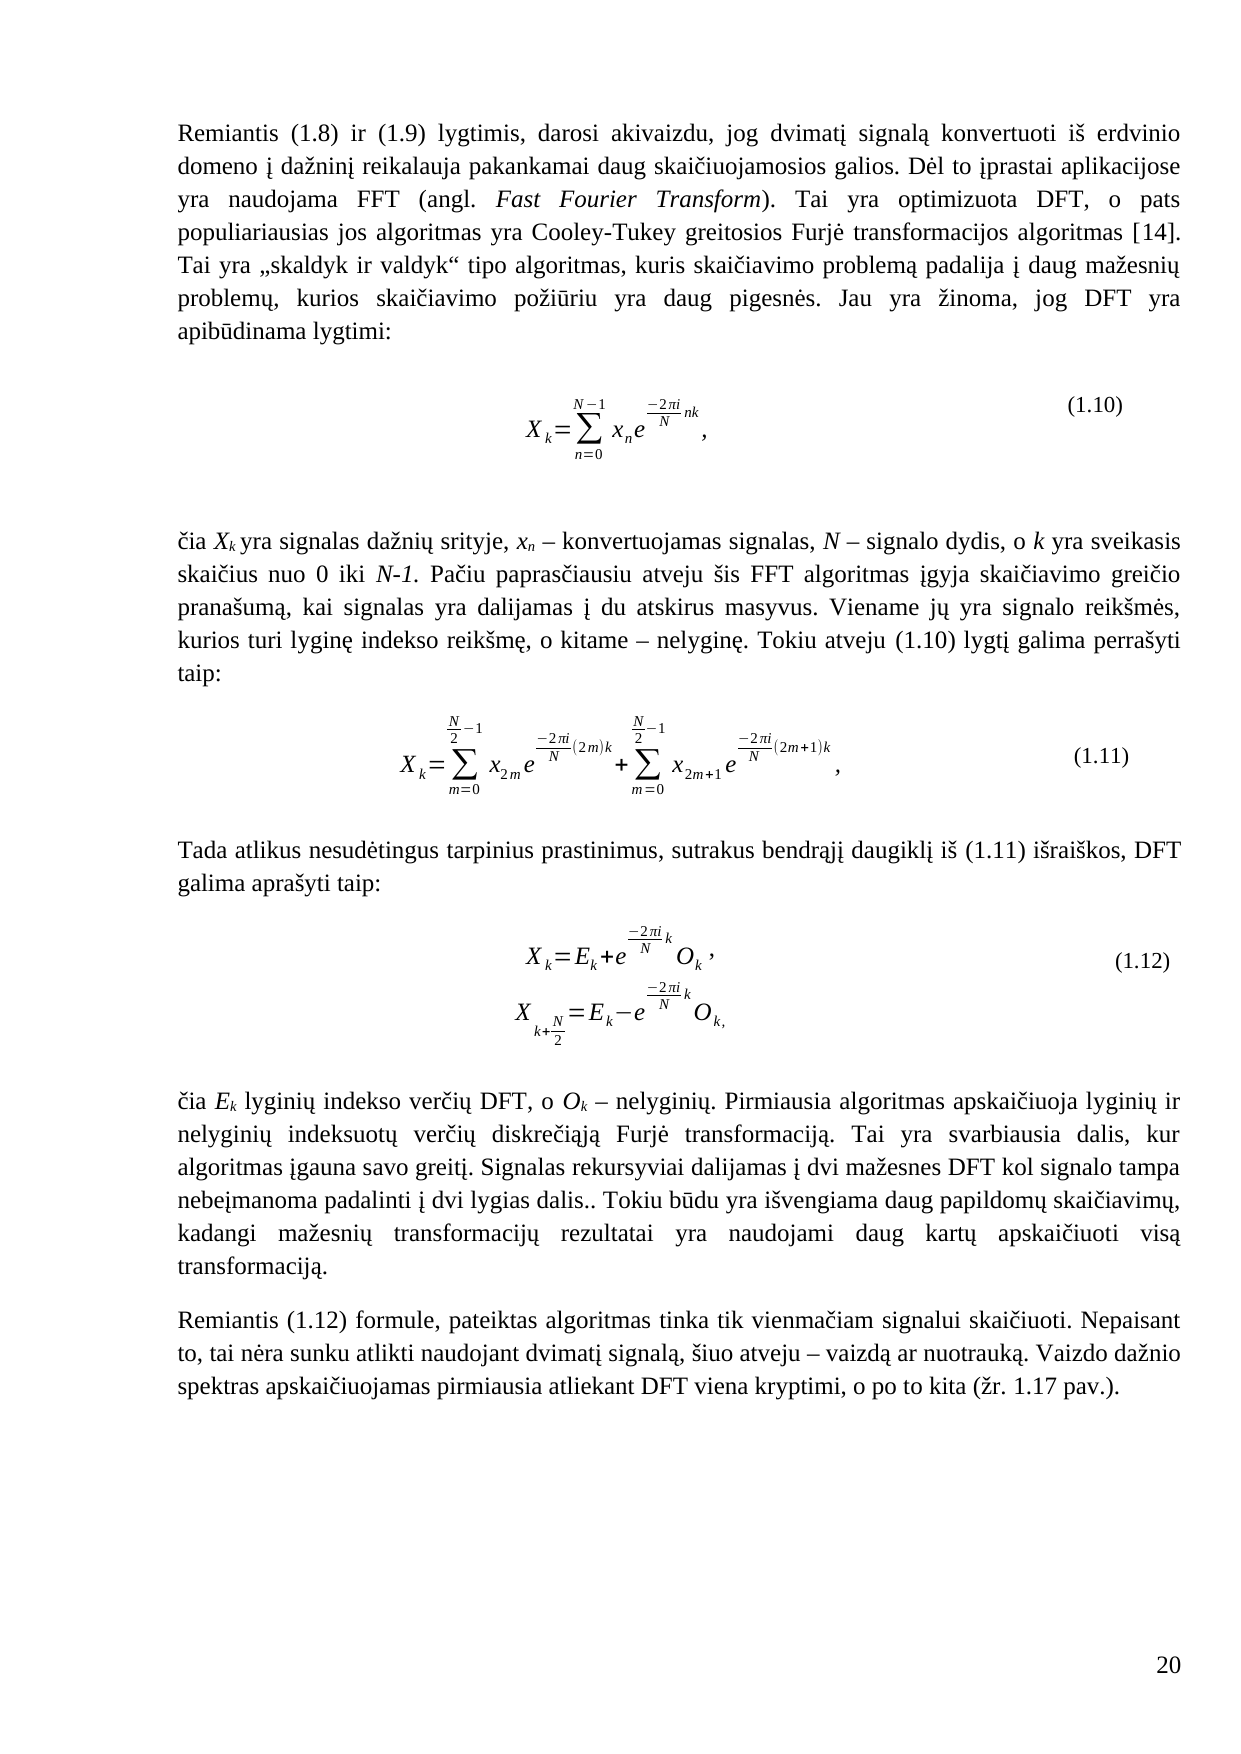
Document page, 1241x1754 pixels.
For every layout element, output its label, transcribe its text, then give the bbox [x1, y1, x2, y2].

text čia Ek lyginių indekso verčių DFT, o Ok – nelyginių. Pirmiausia algoritmas apskaičiuoja lyginių ir nelyginių indeksuotų verčių diskrečiąją Furjė transformaciją. Tai yra svarbiausia dalis, kur algoritmas įgauna savo greitį. Signalas rekursyviai dalijamas į dvi mažesnes DFT kol signalo tampa nebeįmanoma padalinti į dvi lygias dalis.. Tokiu būdu yra išvengiama daug papildomų skaičiavimų, kadangi mažesnių transformacijų rezultatai yra naudojami daug kartų apskaičiuoti visą transformaciją. [177, 1086, 1181, 1280]
text čia Xk yra signalas dažnių srityje, xn – konvertuojamas signalas, N – signalo dydis, o k yra sveikasis skaičius nuo 0 iki N-1. Pačiu paprasčiausiu atveju šis FFT algoritmas įgyja skaičiavimo greičio pranašumą, kai signalas yra dalijamas į du atskirus masyvus. Viename jų yra signalo reikšmės, kurios turi lyginę indekso reikšmę, o kitame – nelyginę. Tokiu atveju (1.10) lygtį galima perrašyti taip: [177, 526, 1181, 687]
text Tada atlikus nesudėtingus tarpinius prastinimus, sutrakus bendrąjį daugiklį iš (1.11) išraiškos, DFT galima aprašyti taip: [177, 835, 1181, 897]
table_header [177, 712, 1062, 835]
table_header [177, 370, 1056, 526]
table_header (1.12) [1063, 922, 1181, 1086]
table_header (1.11) [1063, 712, 1181, 835]
text Remiantis (1.12) formule, pateiktas algoritmas tinka tik vienmačiam signalui skaičiuoti. Nepaisant to, tai nėra sunku atlikti naudojant dvimatį signalą, šiuo atveju – vaizdą ar nuotrauką. Vaizdo dažnio spektras apskaičiuojamas pirmiausia atliekant DFT viena kryptimi, o po to kita (žr. 1.17 pav.). [177, 1305, 1181, 1399]
table_header , [177, 922, 1062, 1086]
table_header (1.10) [1056, 370, 1134, 526]
text Remiantis (1.8) ir (1.9) lygtimis, darosi akivaizdu, jog dvimatį signalą konvertuoti iš erdvinio domeno į dažninį reikalauja pakankamai daug skaičiuojamosios galios. Dėl to įprastai aplikacijose yra naudojama FFT (angl. Fast Fourier Transform). Tai yra optimizuota DFT, o pats populiariausias jos algoritmas yra Cooley-Tukey greitosios Furjė transformacijos algoritmas [14]. Tai yra „skaldyk ir valdyk“ tipo algoritmas, kuris skaičiavimo problemą padalija į daug mažesnių problemų, kurios skaičiavimo požiūriu yra daug pigesnės. Jau yra žinoma, jog DFT yra apibūdinama lygtimi: [177, 118, 1181, 345]
